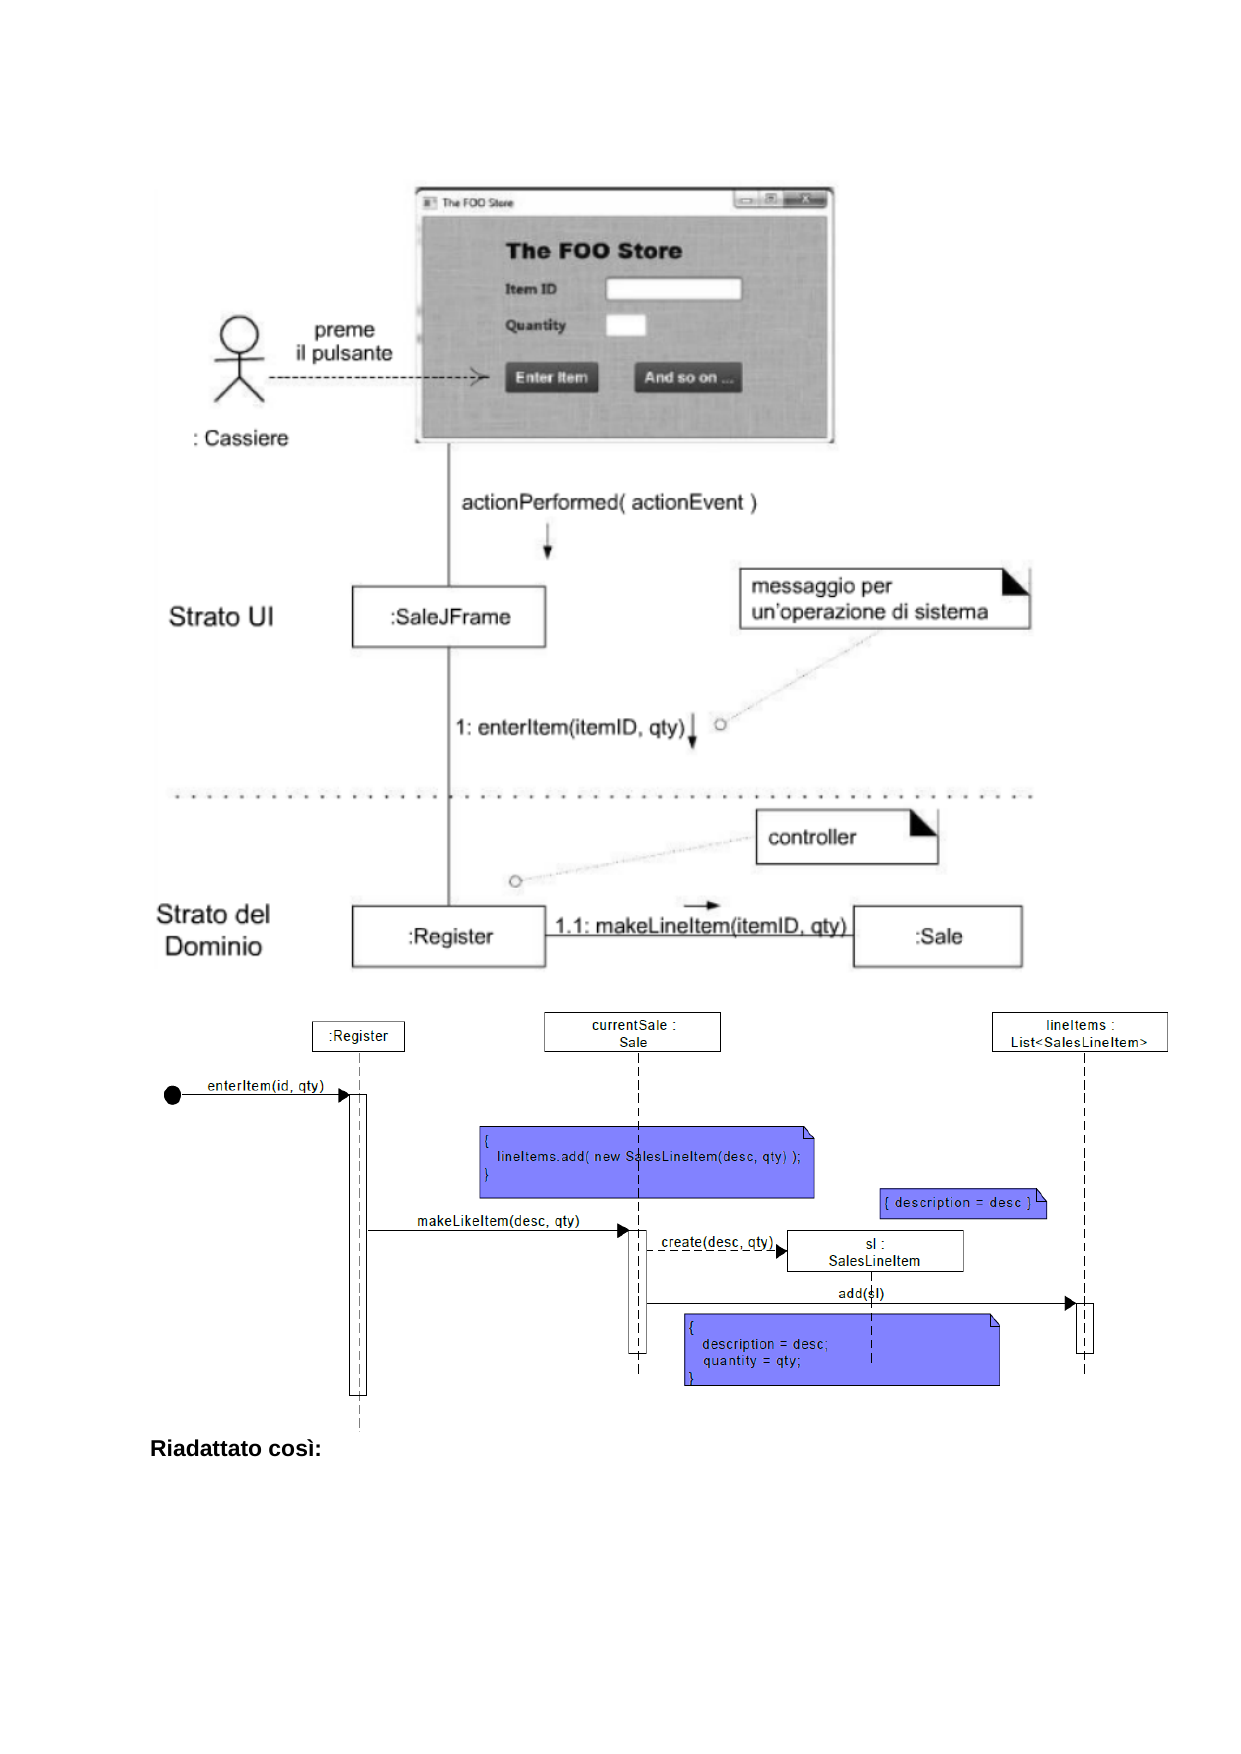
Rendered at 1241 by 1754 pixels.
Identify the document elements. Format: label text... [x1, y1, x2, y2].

picture [150, 999, 1215, 1432]
picture [150, 150, 1091, 996]
text Riadattato così: [150, 1435, 1090, 1461]
